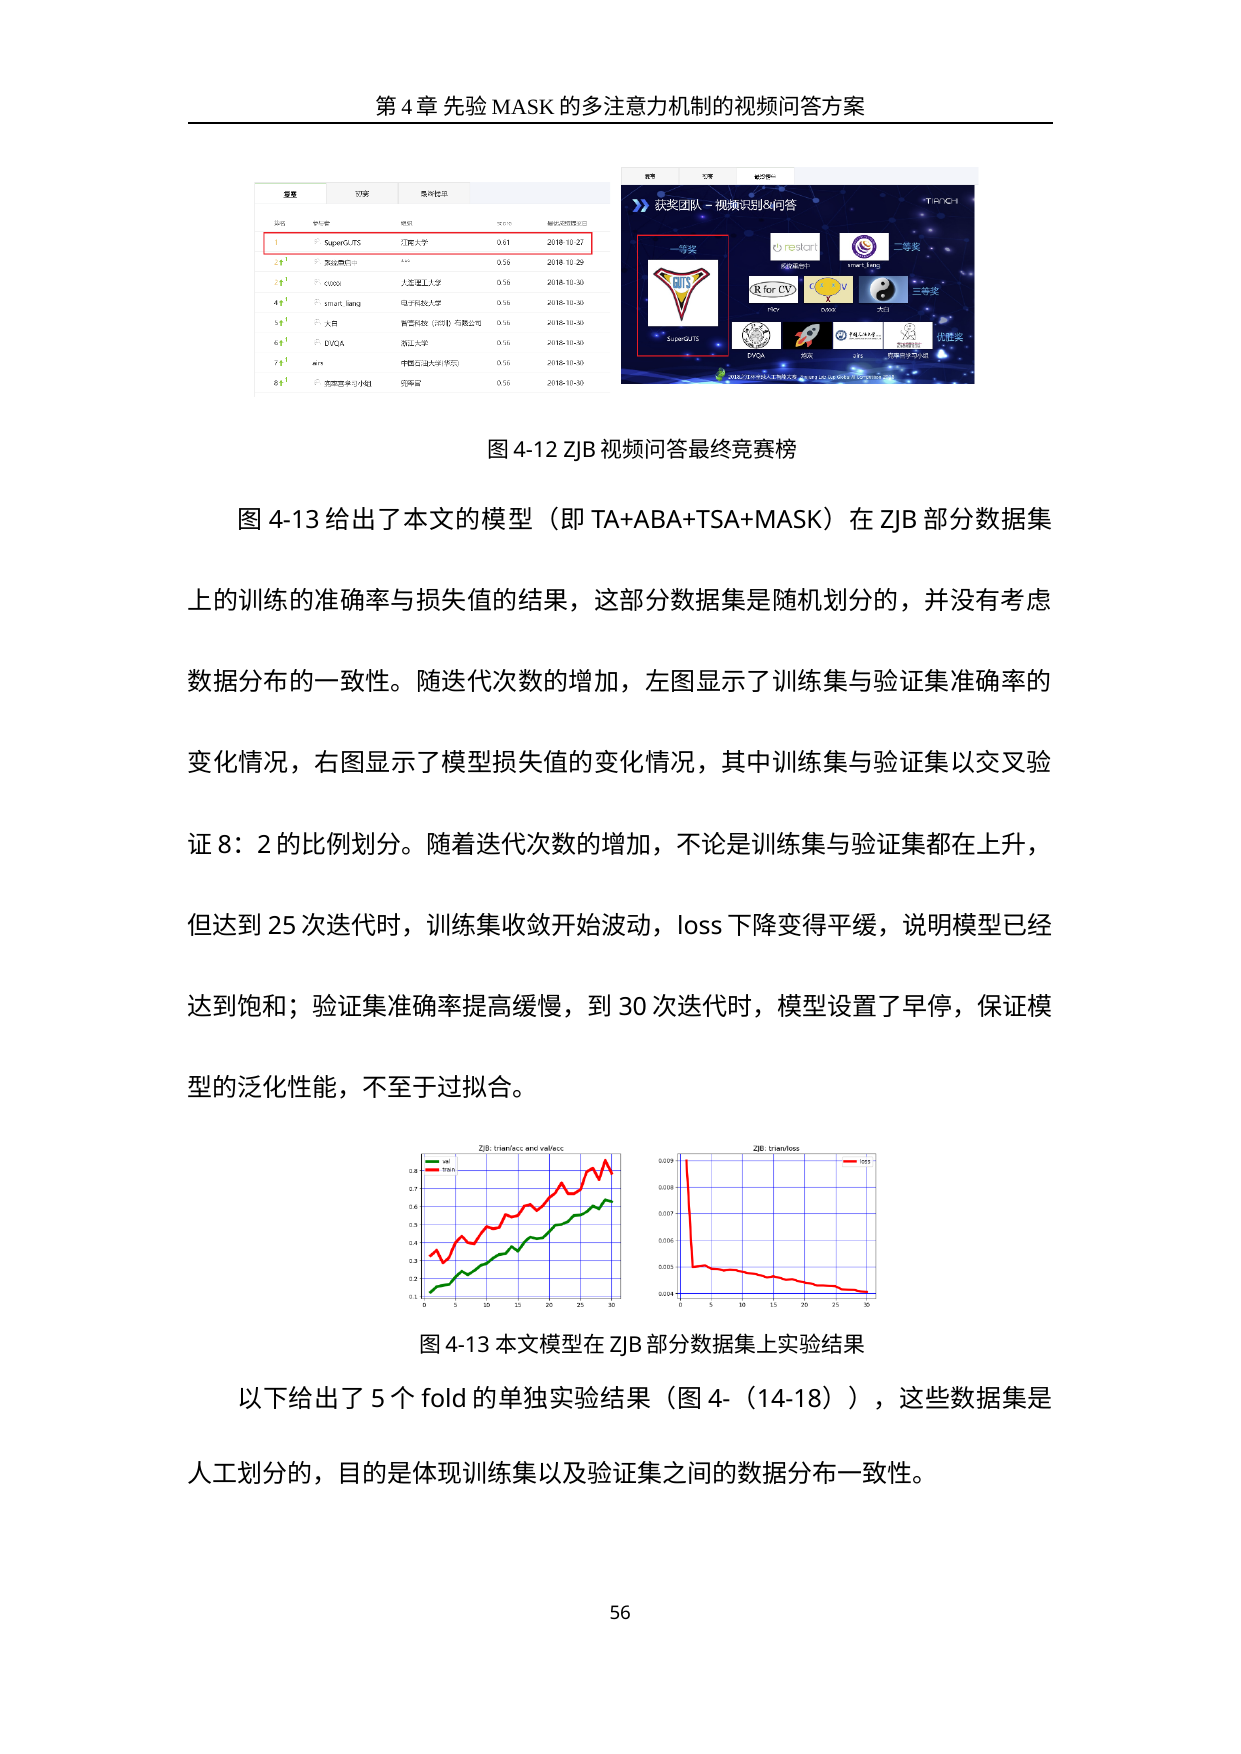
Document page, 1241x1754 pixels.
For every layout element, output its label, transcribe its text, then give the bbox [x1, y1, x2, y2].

picture [389, 1131, 901, 1319]
picture [616, 163, 983, 397]
text 图4-13 本文模型在ZJB部分数据集上实验结果 [187, 1327, 1053, 1359]
picture [243, 170, 611, 397]
text 图4-12 ZJB视频问答最终竞赛榜 [187, 431, 1053, 464]
text 图4-13给出了本文的模型（即TA+ABA+TSA+MASK）在ZJB部分数据集上的训练的准确率与损失值的结果，这部分数据集是随机划分的，并没有考虑数据分布的一致性。随迭代次数的增加，左图显示了训练集与验证集准确率的变化情况，右图显示了模型损失值的变化情况，其中训练集与验证集以交叉验证8：2的比例划分。随着迭代次数的增加，不论是训练集与验证集都在上升，但达到25次迭代时，训练集收敛开始波动，loss下降变得平缓，说明模型已经达到饱和；验证集准确率提高缓慢，到30次迭代时，模型设置了早停，保证模型的泛化性能，不至于过拟合。 [187, 485, 1053, 1118]
text 以下给出了5个fold的单独实验结果（图4-（14-18）），这些数据集是人工划分的，目的是体现训练集以及验证集之间的数据分布一致性。 [187, 1364, 1053, 1504]
